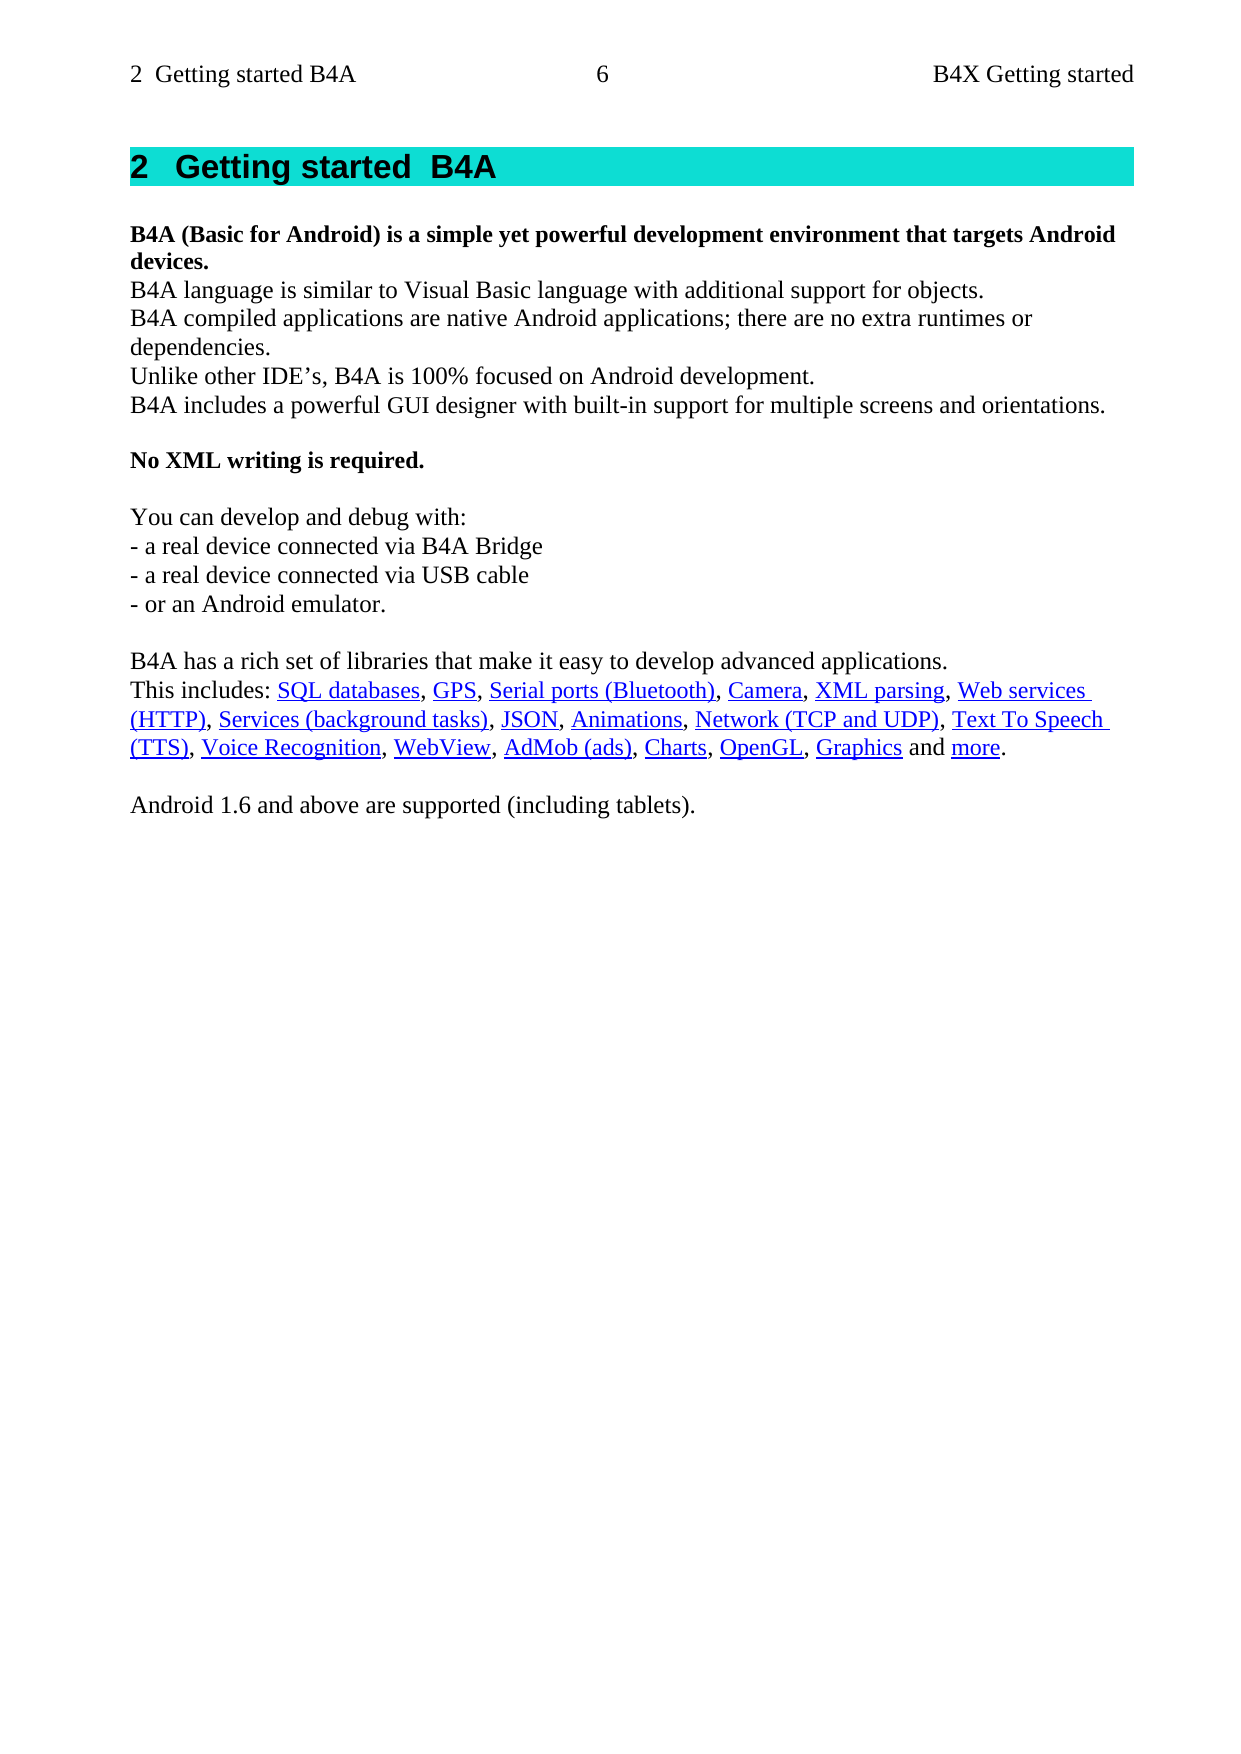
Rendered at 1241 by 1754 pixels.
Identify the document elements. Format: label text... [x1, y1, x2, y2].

text Android 1.6 and above are supported (including tablets). [130, 790, 1134, 819]
text - a real device connected via B4A Bridge [130, 531, 1134, 560]
subtitle Getting started B4A [130, 147, 1134, 186]
text B4A has a rich set of libraries that make it easy to develop advanced applications. This includes: SQL databases, GPS, Serial ports (Bluetooth), Camera, XML parsing, Web services (HTTP), Services (background tasks), JSON, Animations, Network (TCP and UDP), Text To Speech (TTS), Voice Recognition, WebView, AdMob (ads), Charts, OpenGL, Graphics and more. [130, 617, 1134, 790]
text B4A (Basic for Android) is a simple yet powerful development environment that targets Android devices. B4A language is similar to Visual Basic language with additional support for objects. B4A compiled applications are native Android applications; there are no extra runtimes or dependencies. Unlike other IDE’s, B4A is 100% focused on Android development. B4A includes a powerful GUI designer with built-in support for multiple screens and orientations. [130, 219, 1134, 418]
text You can develop and debug with: [130, 502, 1134, 531]
text - or an Android emulator. [130, 589, 1134, 617]
text No XML writing is required. [130, 446, 1134, 502]
text - a real device connected via USB cable [130, 560, 1134, 589]
